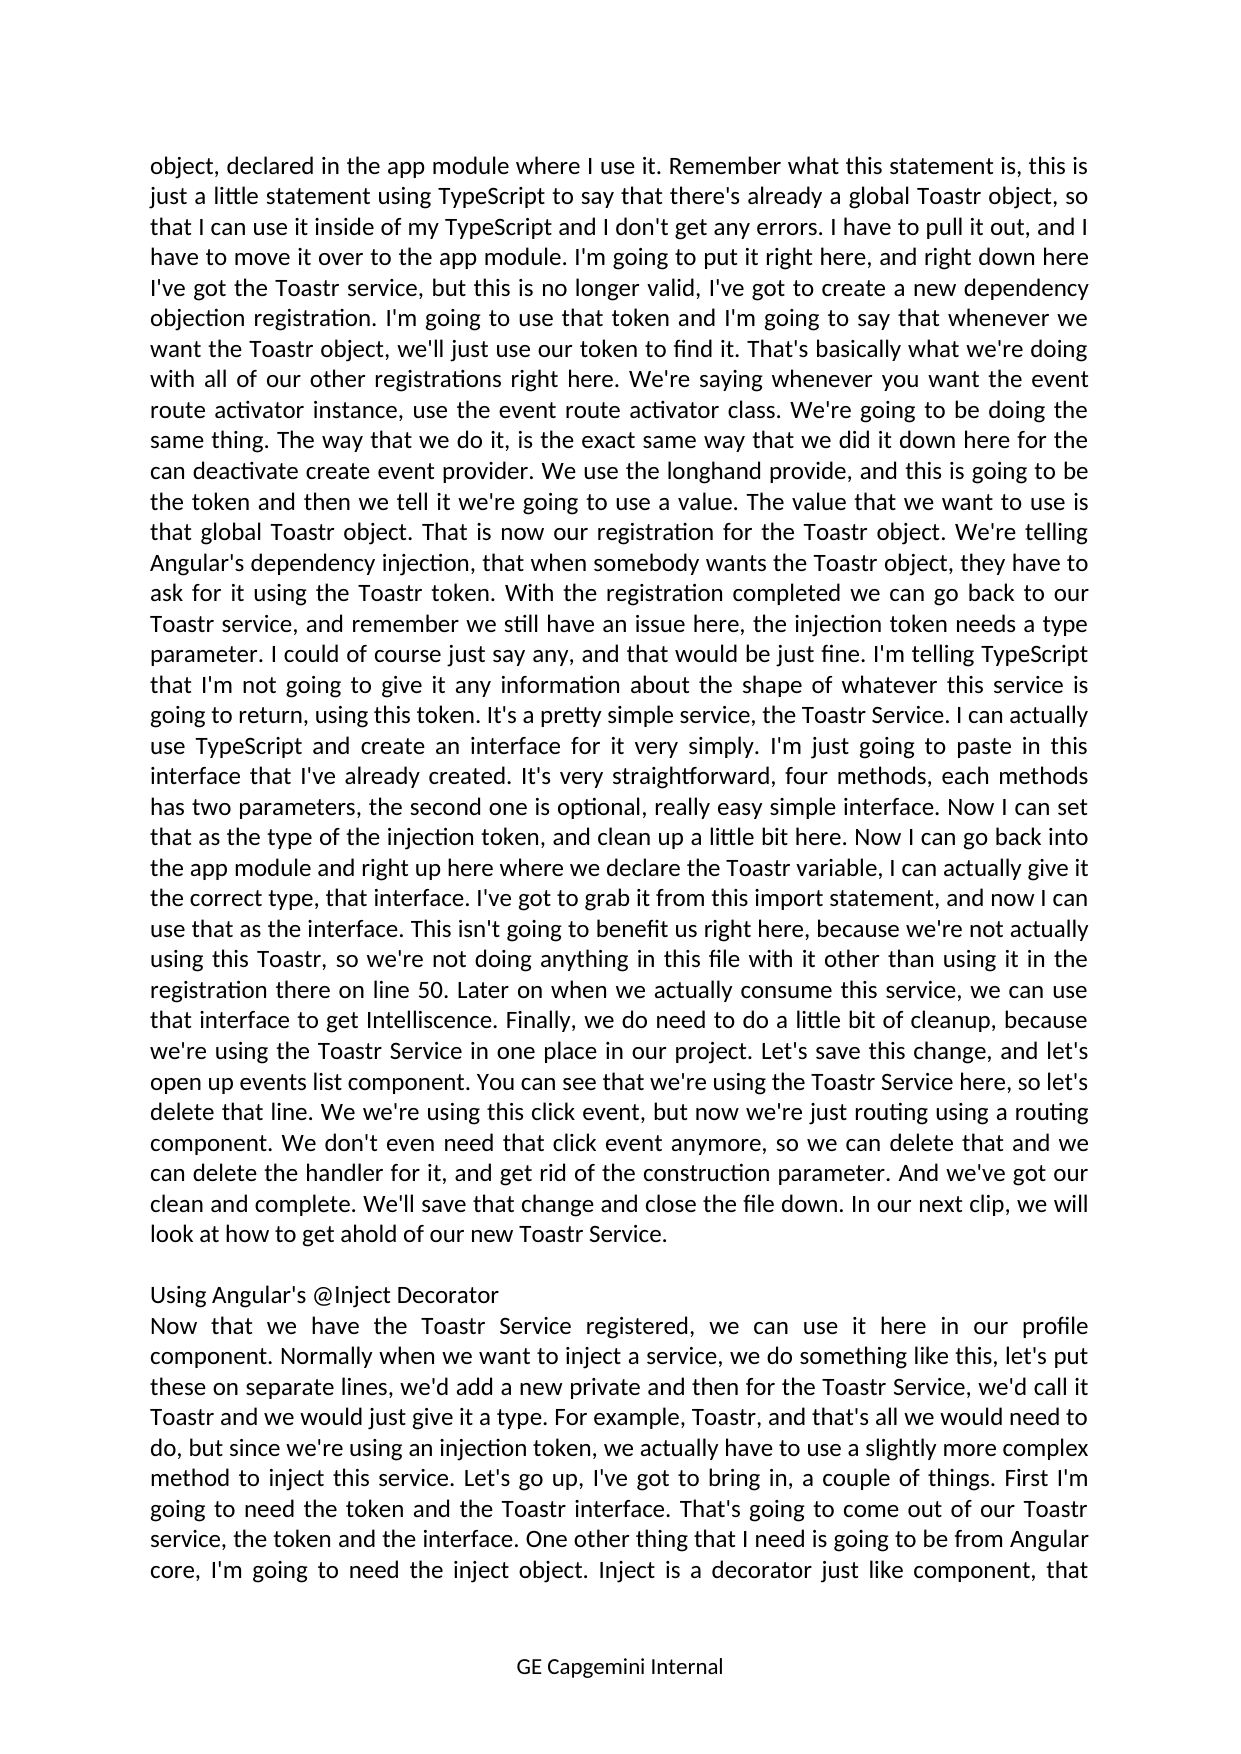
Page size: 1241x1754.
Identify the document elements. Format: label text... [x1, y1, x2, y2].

text Using Angular's @Inject Decorator [150, 1279, 1090, 1310]
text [150, 150, 1090, 1249]
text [150, 1310, 1090, 1584]
